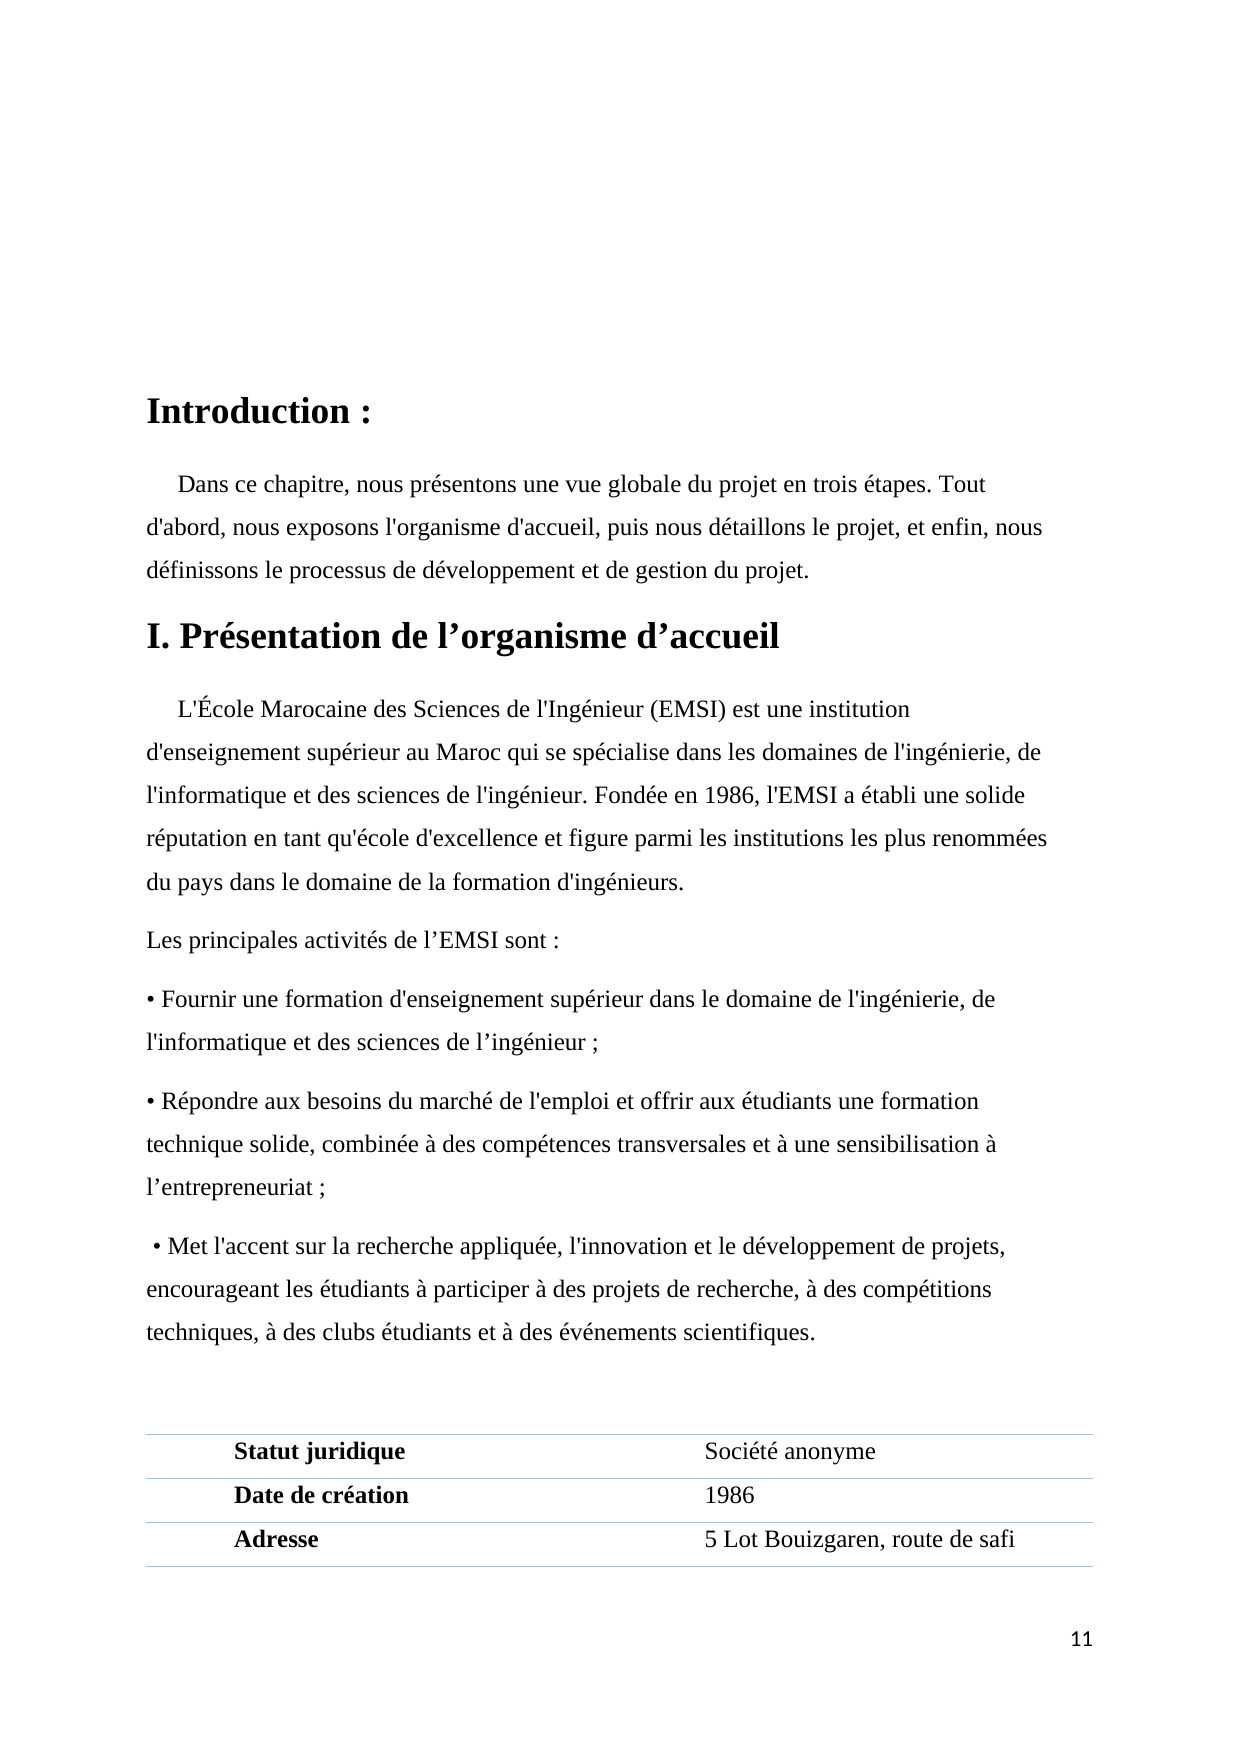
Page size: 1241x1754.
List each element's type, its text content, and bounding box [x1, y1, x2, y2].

text • Répondre aux besoins du marché de l'emploi et offrir aux étudiants une formation technique solide, combinée à des compétences transversales et à une sensibilisation à l’entrepreneuriat ; [146, 1086, 1071, 1201]
table_cell Adresse [146, 1523, 704, 1566]
text • Met l'accent sur la recherche appliquée, l'innovation et le développement de projets, encourageant les étudiants à participer à des projets de recherche, à des compétitions techniques, à des clubs étudiants et à des événements scientifiques. [146, 1231, 1071, 1346]
table_cell 1986 [704, 1479, 1093, 1522]
text L'École Marocaine des Sciences de l'Ingénieur (EMSI) est une institution d'enseignement supérieur au Maroc qui se spécialise dans les domaines de l'ingénierie, de l'informatique et des sciences de l'ingénieur. Fondée en 1986, l'EMSI a établi une solide réputation en tant qu'école d'excellence et figure parmi les institutions les plus renommées du pays dans le domaine de la formation d'ingénieurs. [146, 694, 1071, 895]
table_cell Date de création [146, 1479, 704, 1522]
table_cell 5 Lot Bouizgaren, route de safi [704, 1523, 1093, 1566]
table_header Société anonyme [704, 1435, 1093, 1478]
text Introduction : [146, 388, 1071, 432]
text Les principales activités de l’EMSI sont : [146, 925, 1071, 954]
text I. Présentation de l’organisme d’accueil [146, 614, 1071, 657]
text Dans ce chapitre, nous présentons une vue globale du projet en trois étapes. Tout d'abord, nous exposons l'organisme d'accueil, puis nous détaillons le projet, et enfin, nous définissons le processus de développement et de gestion du projet. [146, 469, 1071, 584]
text • Fournir une formation d'enseignement supérieur dans le domaine de l'ingénierie, de l'informatique et des sciences de l’ingénieur ; [146, 984, 1071, 1056]
table_header Statut juridique [146, 1435, 704, 1478]
